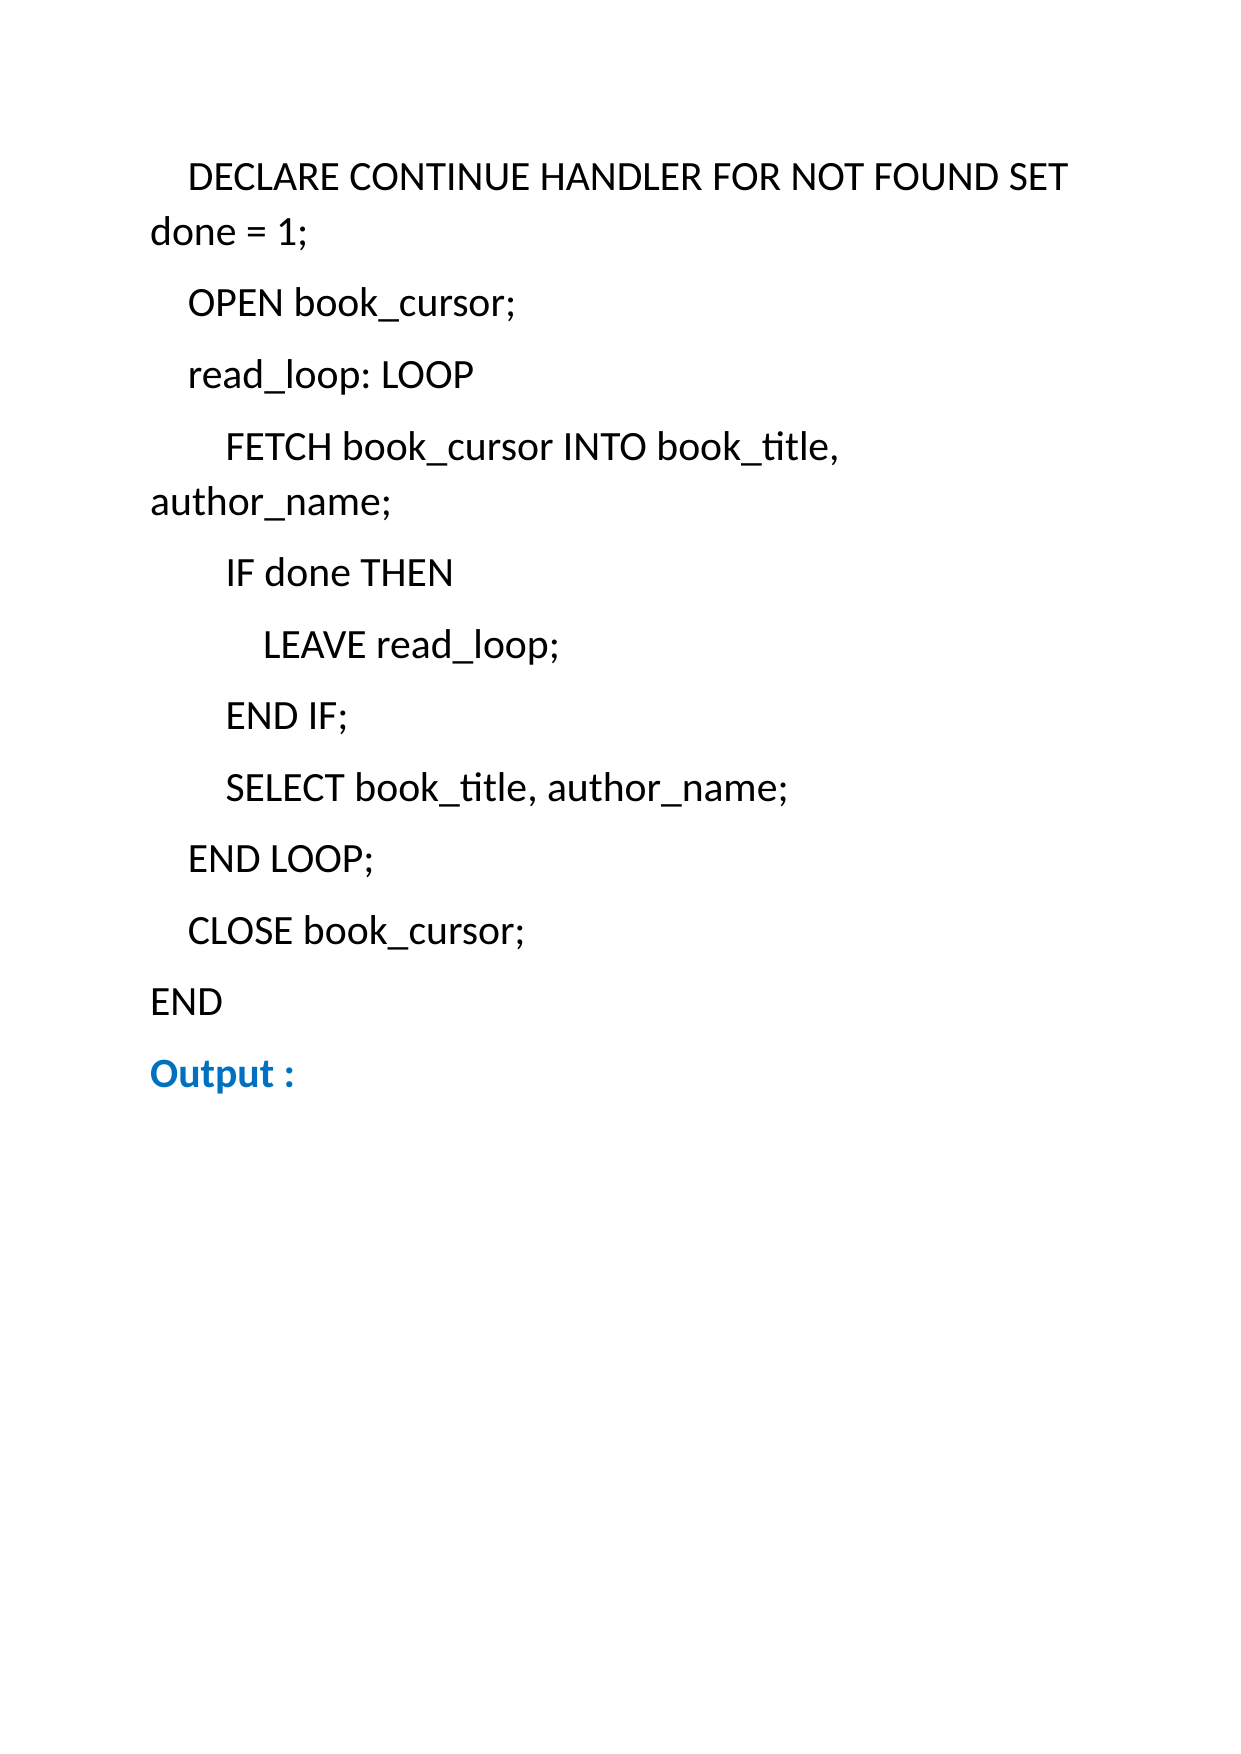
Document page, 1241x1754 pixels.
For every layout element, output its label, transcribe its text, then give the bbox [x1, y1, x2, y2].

text read_loop: LOOP [150, 348, 1090, 399]
text END LOOP; [150, 832, 1090, 883]
text LEAVE read_loop; [150, 618, 1090, 668]
text CLOSE book_cursor; [150, 904, 1090, 955]
text SELECT book_title, author_name; [150, 761, 1090, 812]
text END IF; [150, 689, 1090, 740]
text FETCH book_cursor INTO book_title, author_name; [150, 419, 1090, 525]
text Output : [150, 1047, 1090, 1098]
text DECLARE CONTINUE HANDLER FOR NOT FOUND SET done = 1; [150, 150, 1090, 256]
text OPEN book_cursor; [150, 276, 1090, 327]
text IF done THEN [150, 546, 1090, 597]
text END [150, 975, 1090, 1026]
